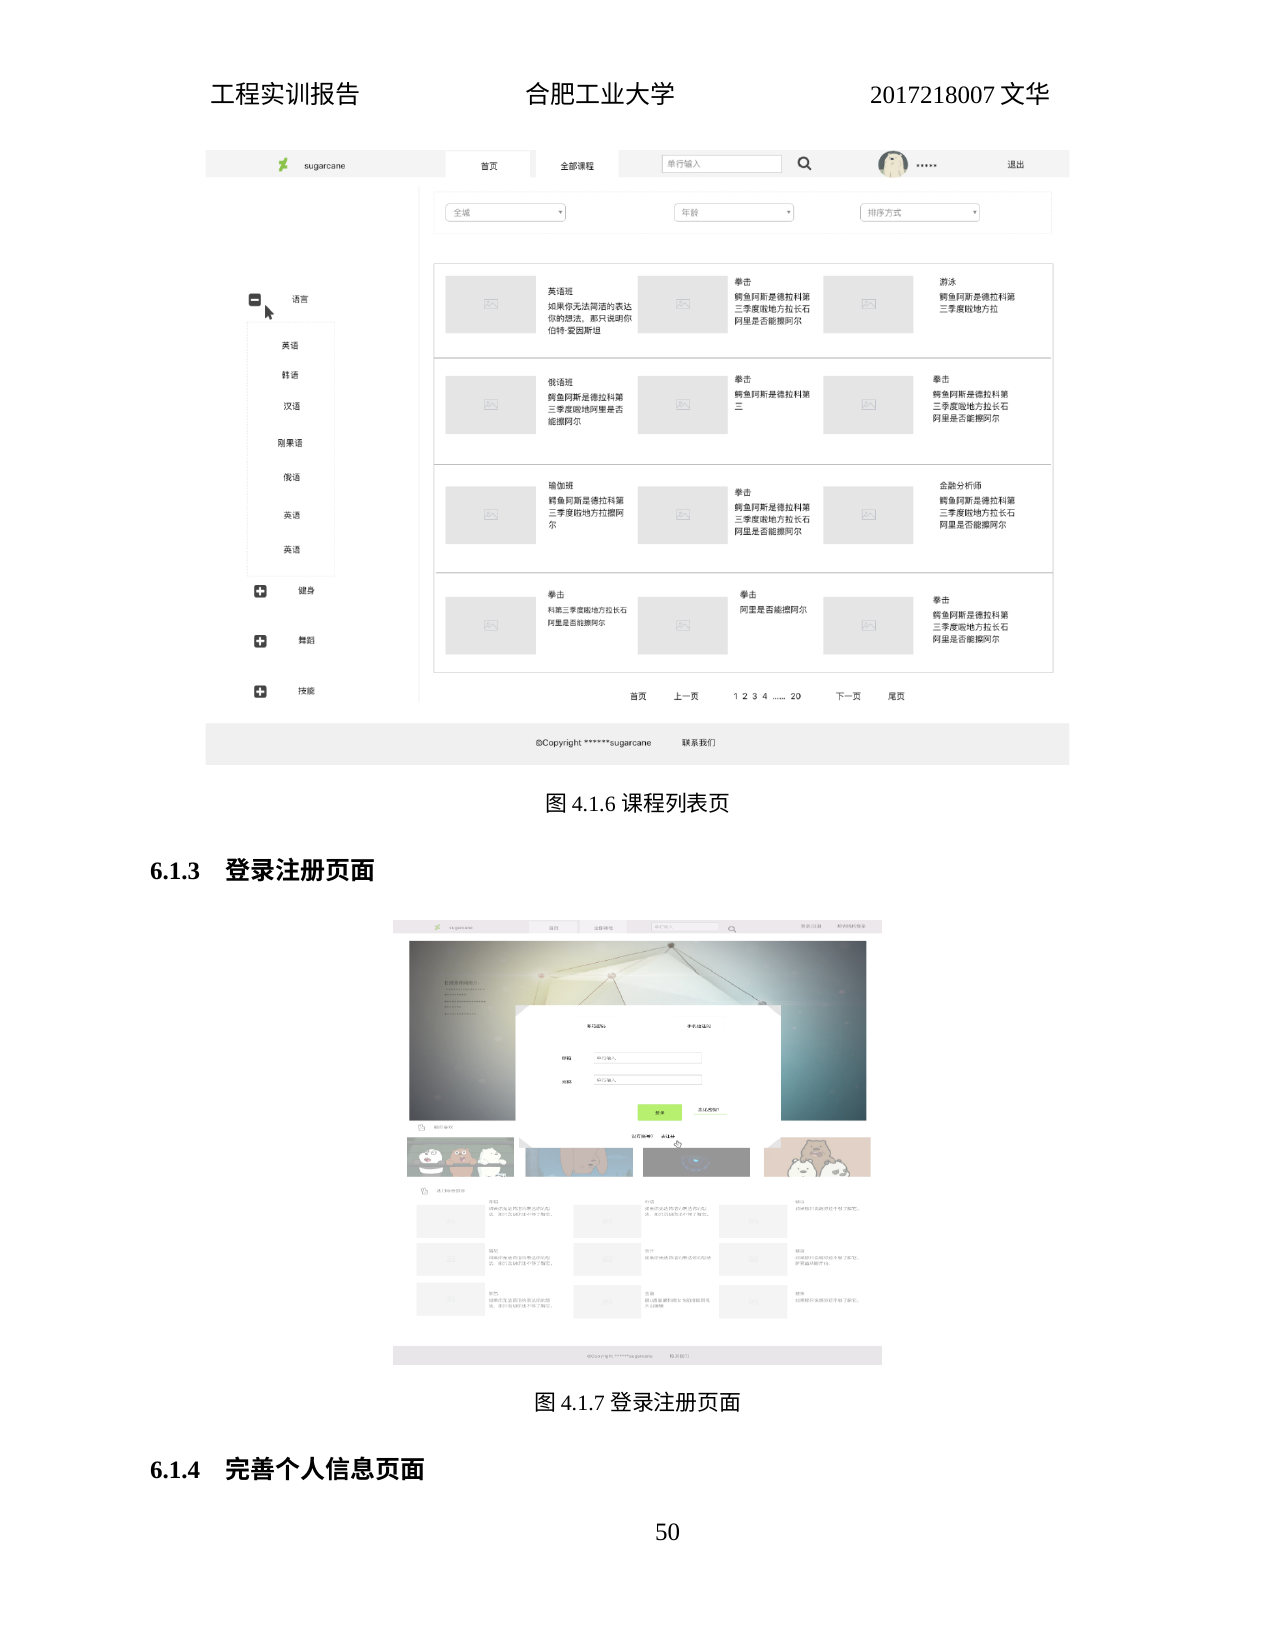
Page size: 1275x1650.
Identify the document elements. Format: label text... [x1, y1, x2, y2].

picture [205, 150, 1070, 765]
subtitle 登录注册页面 [150, 851, 1125, 887]
subtitle 完善个人信息页面 [150, 1450, 1125, 1486]
picture [393, 920, 882, 1365]
